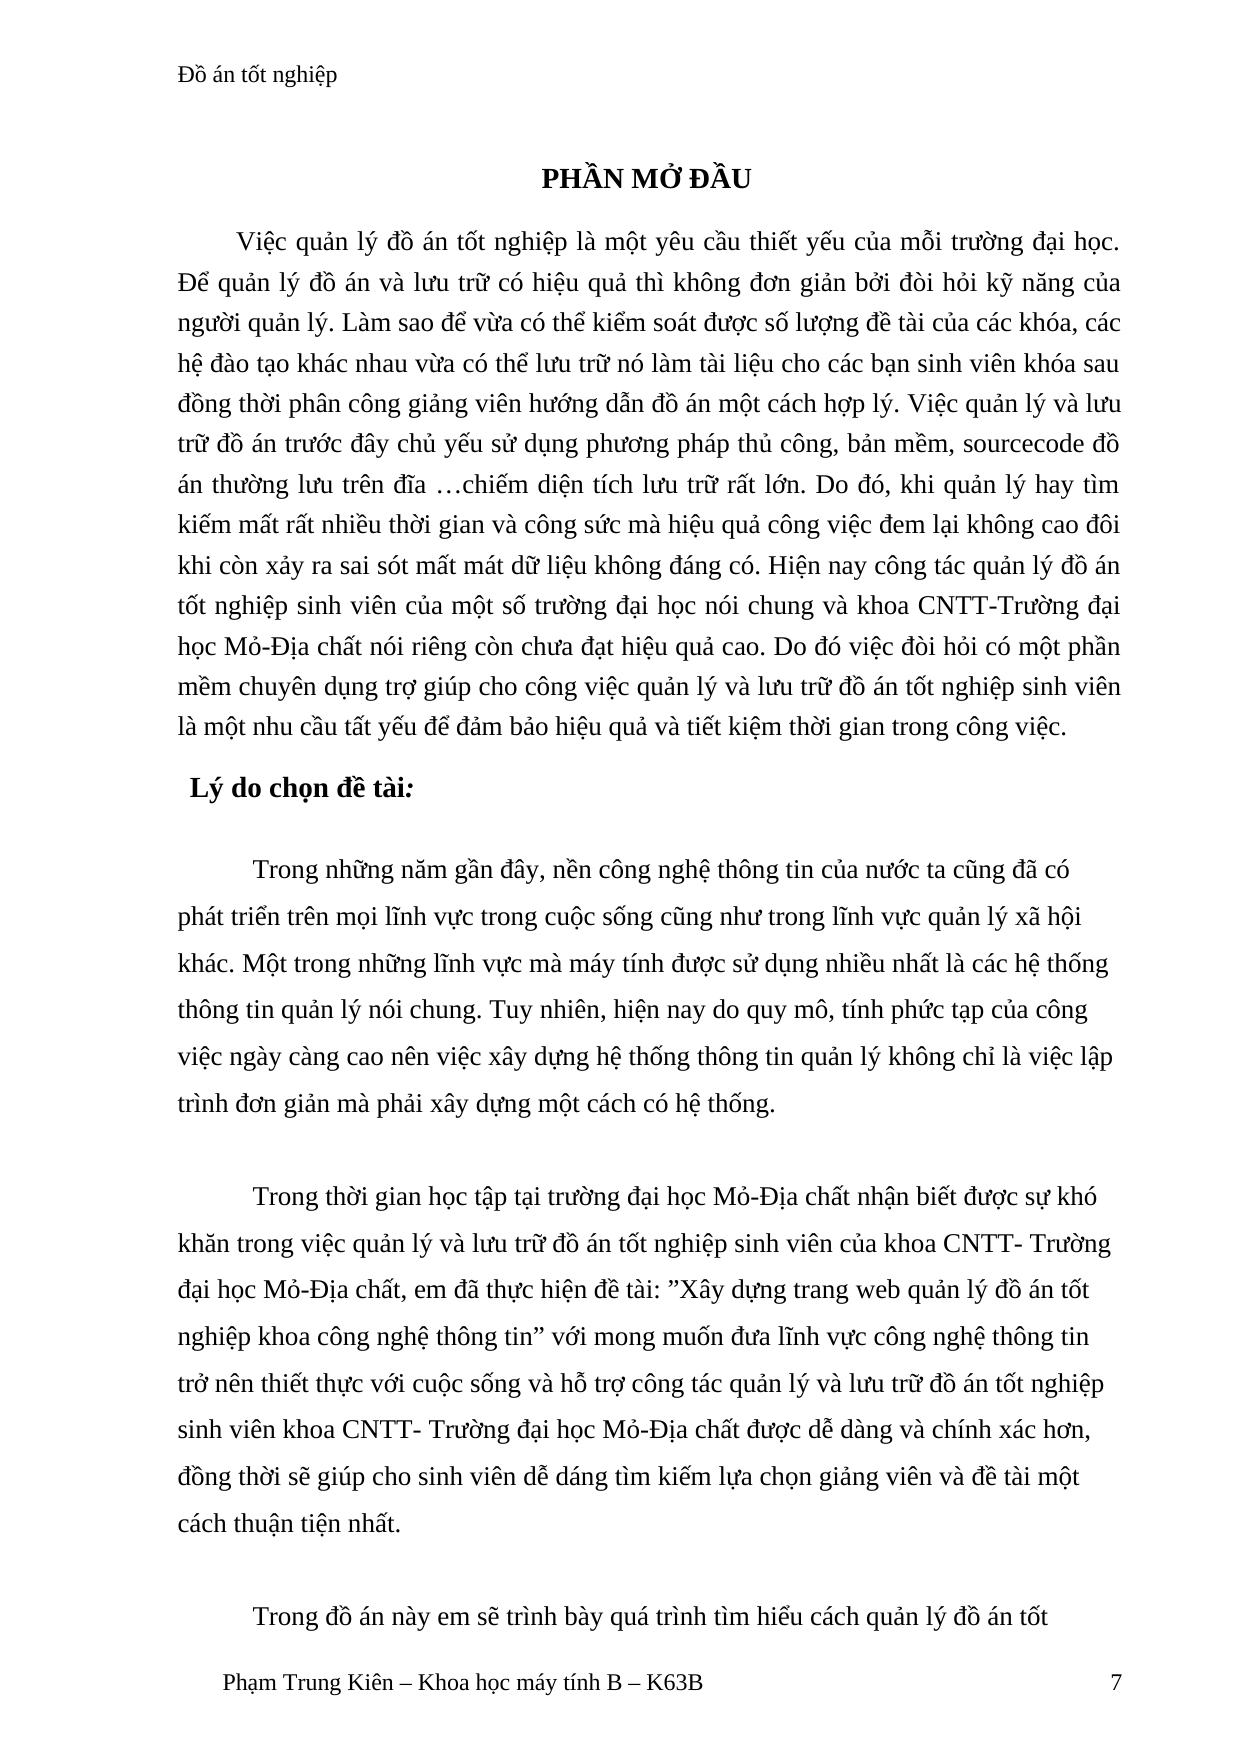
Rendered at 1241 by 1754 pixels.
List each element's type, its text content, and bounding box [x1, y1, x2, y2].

subtitle Lý do chọn đề tài: [189, 770, 1122, 803]
subtitle PHẦN MỞ ĐẦU [276, 161, 1017, 194]
text Trong những năm gần đây, nền công nghệ thông tin của nước ta cũng đã có phát triển trên mọi lĩnh vực trong cuộc sống cũng như trong lĩnh vực quản lý xã hội khác. Một trong những lĩnh vực mà máy tính được sử dụng nhiều nhất là các hệ thống thông tin quản lý nói chung. Tuy nhiên, hiện nay do quy mô, tính phức tạp của công việc ngày càng cao nên việc xây dựng hệ thống thông tin quản lý không chỉ là việc lập trình đơn giản mà phải xây dựng một cách có hệ thống. [177, 853, 1122, 1118]
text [177, 1600, 1122, 1631]
text Trong thời gian học tập tại trường đại học Mỏ-Địa chất nhận biết được sự khó khăn trong việc quản lý và lưu trữ đồ án tốt nghiệp sinh viên của khoa CNTT- Trường đại học Mỏ-Địa chất, em đã thực hiện đề tài: ”Xây dựng trang web quản lý đồ án tốt nghiệp khoa công nghệ thông tin” với mong muốn đưa lĩnh vực công nghệ thông tin trở nên thiết thực với cuộc sống và hỗ trợ công tác quản lý và lưu trữ đồ án tốt nghiệp sinh viên khoa CNTT- Trường đại học Mỏ-Địa chất được dễ dàng và chính xác hơn, đồng thời sẽ giúp cho sinh viên dễ dáng tìm kiếm lựa chọn giảng viên và đề tài một cách thuận tiện nhất. [177, 1180, 1122, 1538]
text Việc quản lý đồ án tốt nghiệp là một yêu cầu thiết yếu của mỗi trường đại học. Để quản lý đồ án và lưu trữ có hiệu quả thì không đơn giản bởi đòi hỏi kỹ năng của người quản lý. Làm sao để vừa có thể kiểm soát được số lượng đề tài của các khóa, các hệ đào tạo khác nhau vừa có thể lưu trữ nó làm tài liệu cho các bạn sinh viên khóa sau đồng thời phân công giảng viên hướng dẫn đồ án một cách hợp lý. Việc quản lý và lưu trữ đồ án trước đây chủ yếu sử dụng phương pháp thủ công, bản mềm, sourcecode đồ án thường lưu trên đĩa …chiếm diện tích lưu trữ rất lớn. Do đó, khi quản lý hay tìm kiếm mất rất nhiều thời gian và công sức mà hiệu quả công việc đem lại không cao đôi khi còn xảy ra sai sót mất mát dữ liệu không đáng có. Hiện nay công tác quản lý đồ án tốt nghiệp sinh viên của một số trường đại học nói chung và khoa CNTT-Trường đại học Mỏ-Địa chất nói riêng còn chưa đạt hiệu quả cao. Do đó việc đòi hỏi có một phần mềm chuyên dụng trợ giúp cho công việc quản lý và lưu trữ đồ án tốt nghiệp sinh viên là một nhu cầu tất yếu để đảm bảo hiệu quả và tiết kiệm thời gian trong công việc. [177, 225, 1122, 742]
